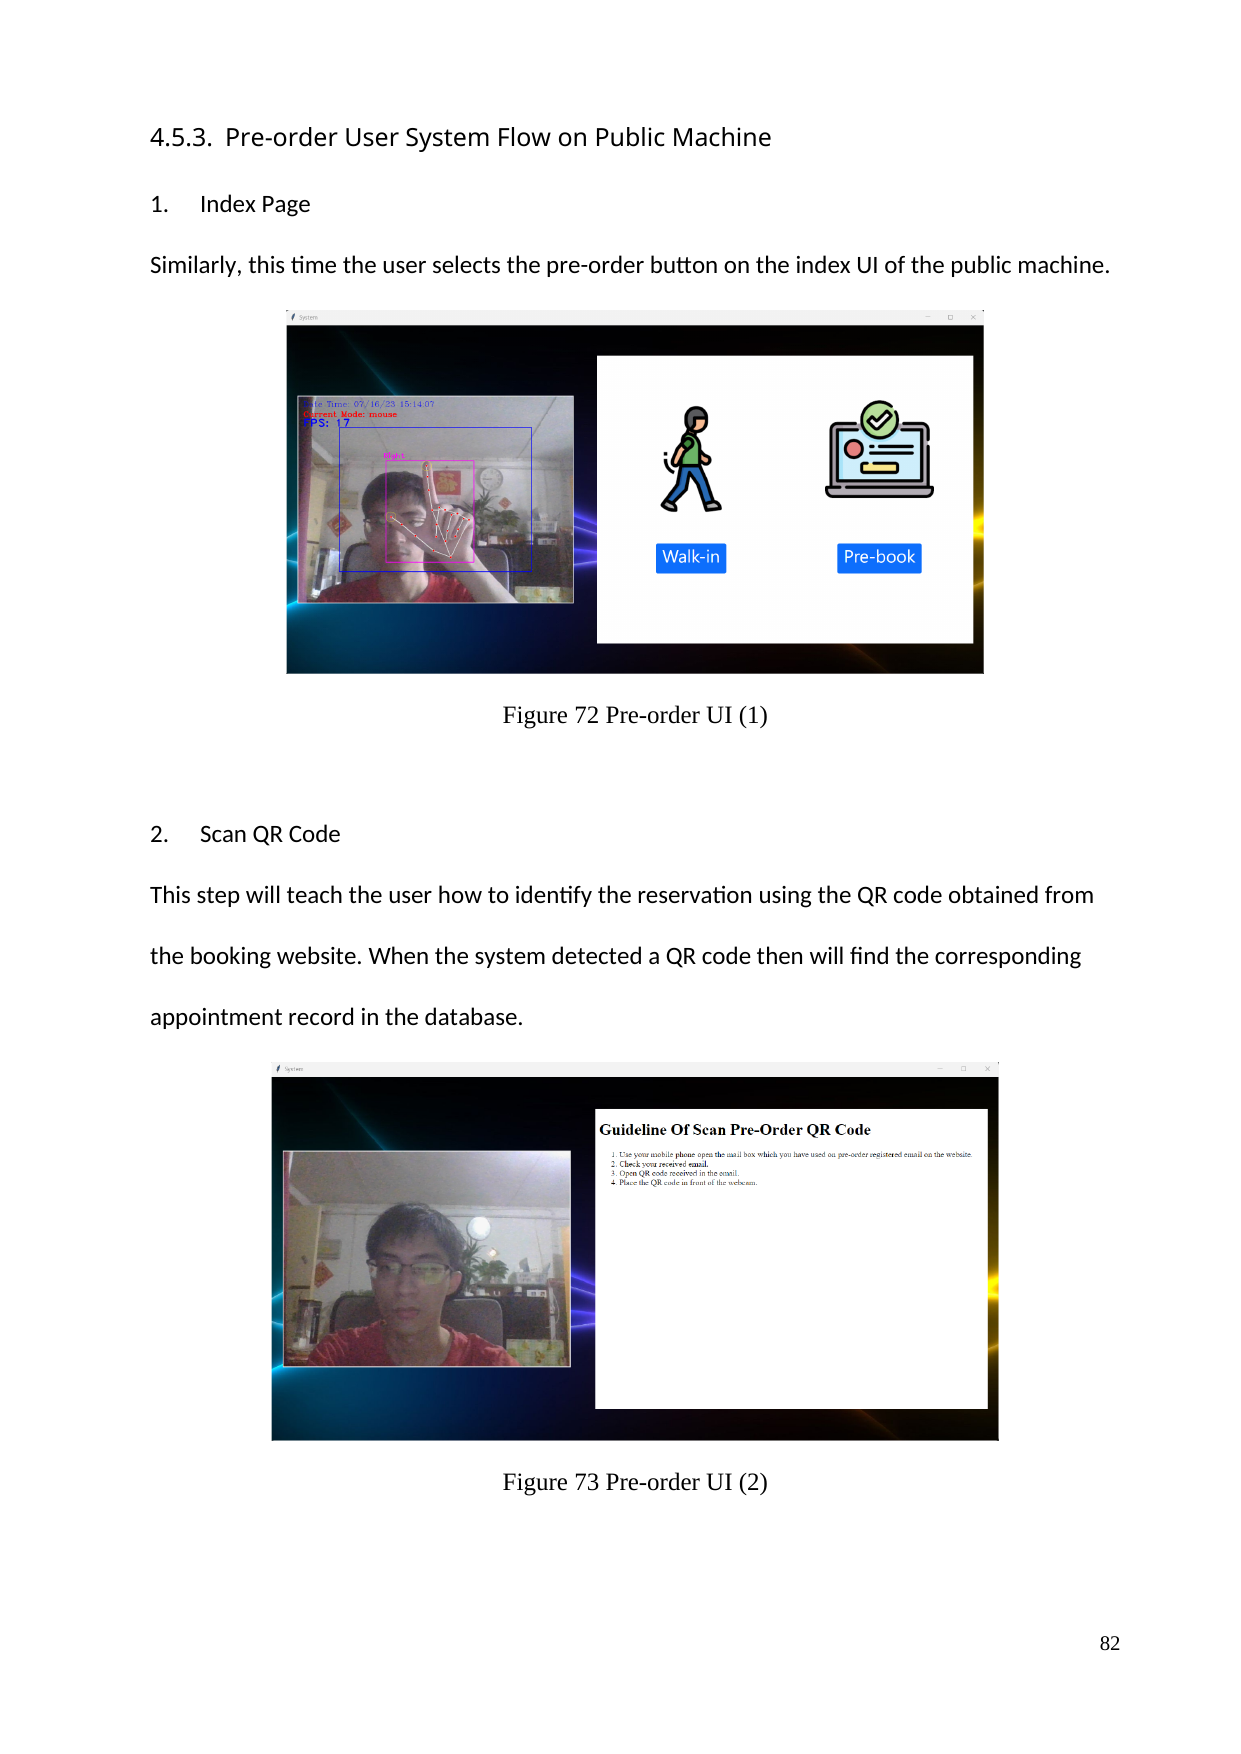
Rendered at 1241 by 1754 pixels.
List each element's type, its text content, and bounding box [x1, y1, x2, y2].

picture [286, 310, 984, 674]
text Figure 72 Pre-order UI (1) [150, 700, 1120, 728]
picture [286, 664, 299, 674]
picture [318, 646, 329, 653]
text This step will teach the user how to identify the reservation using the QR code obtained from the booking website. When the system detected a QR code then will find the corresponding appointment record in the database. [150, 879, 1120, 1032]
picture [304, 1412, 315, 1419]
picture [271, 1062, 999, 1441]
text Similarly, this time the user selects the pre-order button on the index UI of the public machine. [150, 249, 1120, 279]
picture [271, 1430, 288, 1441]
picture [330, 664, 341, 671]
list Index Page [150, 188, 1120, 218]
text Pre-order User System Flow on Public Machine [150, 120, 1120, 154]
list Scan QR Code [150, 818, 1120, 849]
text Figure 73 Pre-order UI (2) [150, 1467, 1120, 1496]
picture [271, 1265, 276, 1273]
